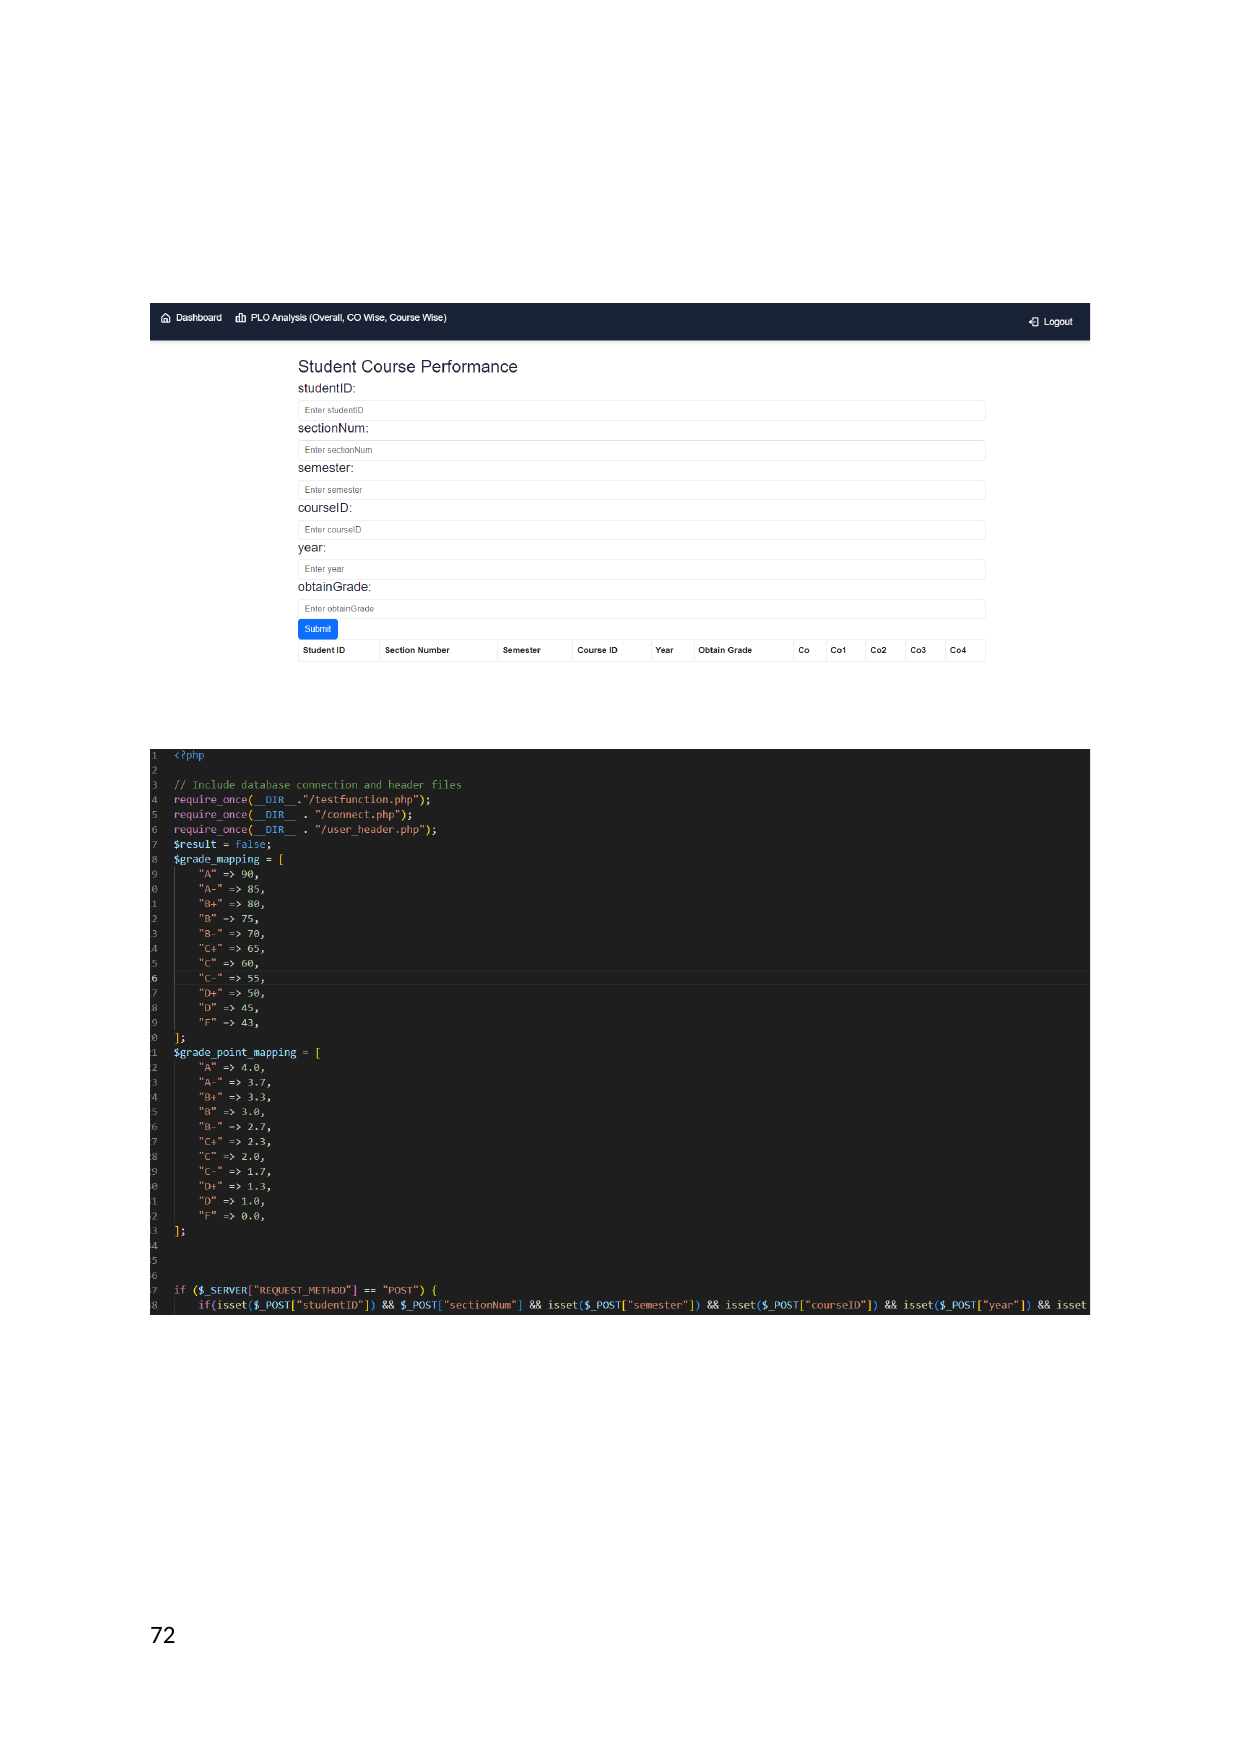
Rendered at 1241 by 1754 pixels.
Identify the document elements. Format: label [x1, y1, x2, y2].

picture [150, 303, 1091, 1315]
